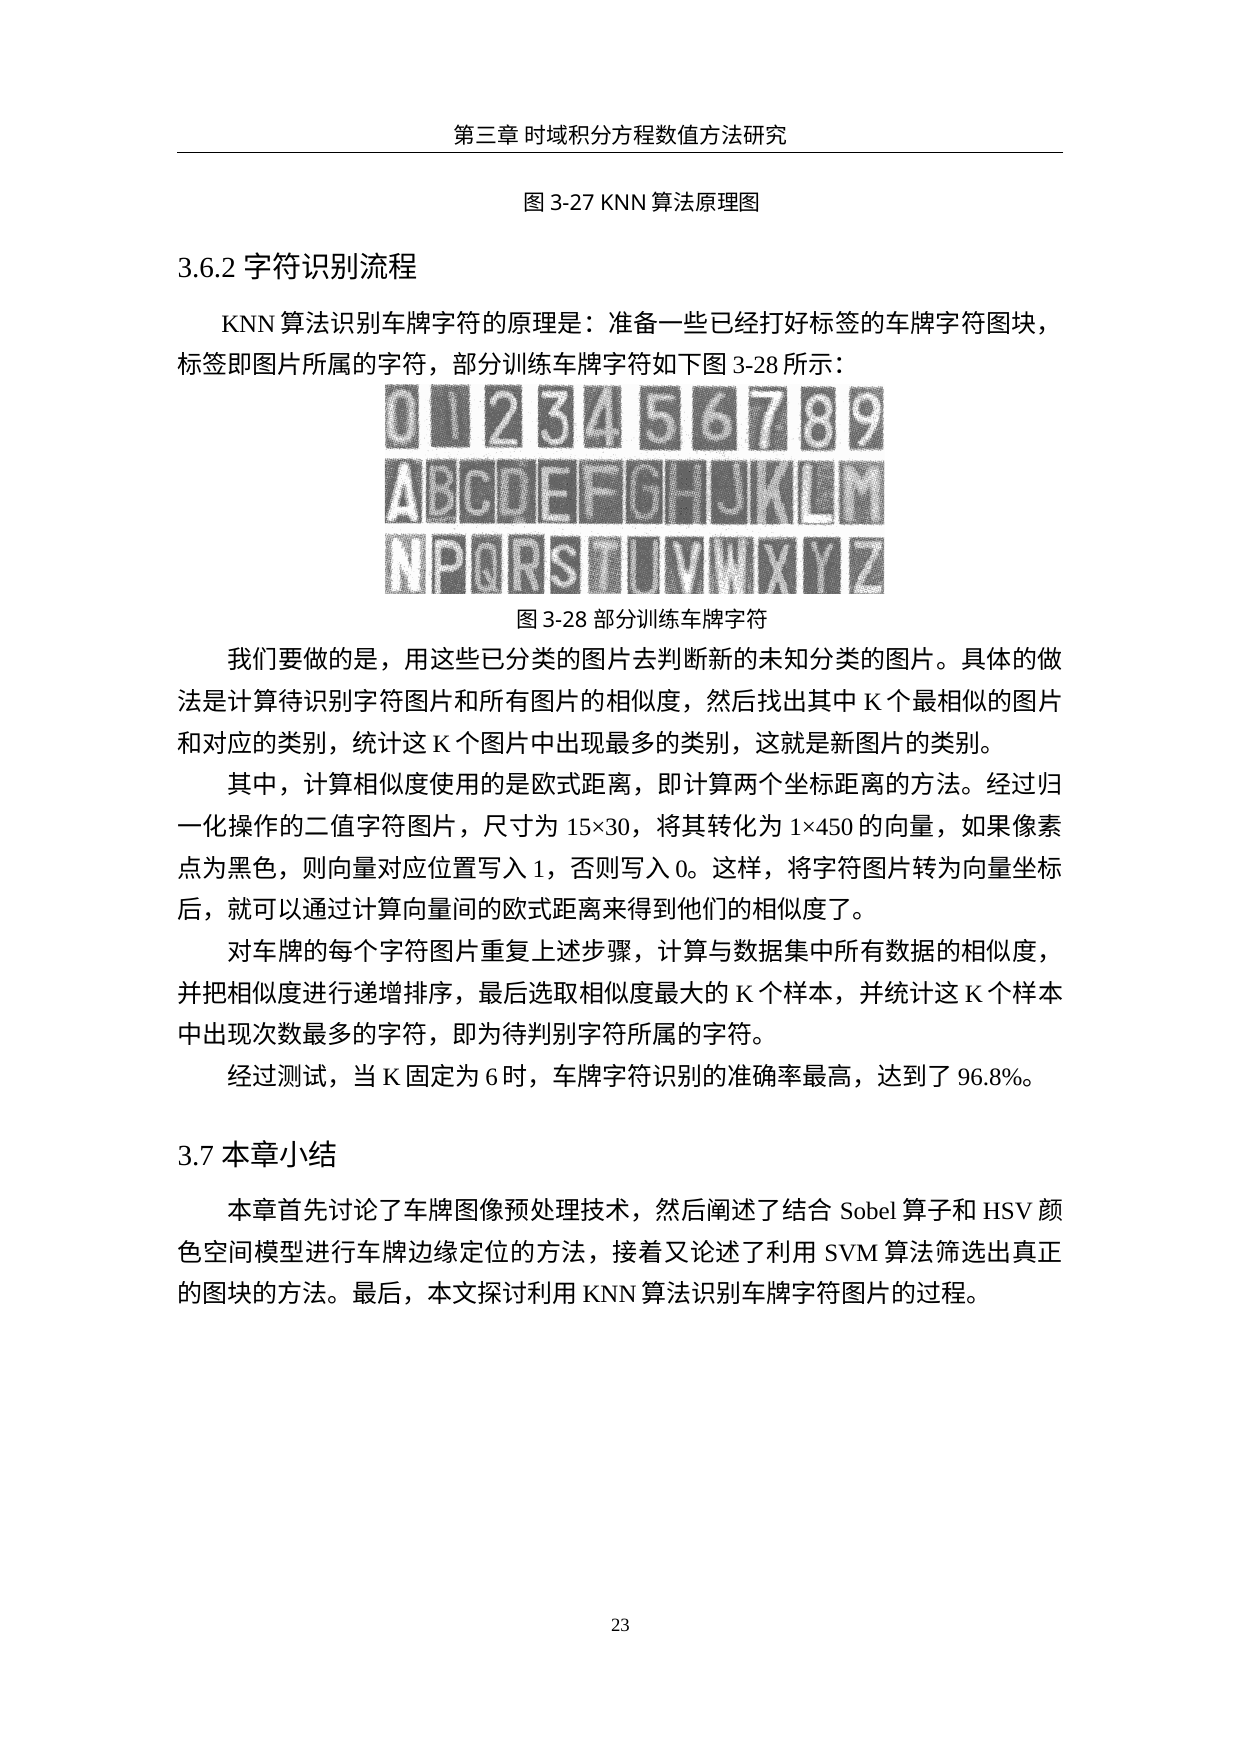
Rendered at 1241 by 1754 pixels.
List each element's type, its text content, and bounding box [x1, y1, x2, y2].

text 3.6.2 字符识别流程 [177, 244, 1063, 286]
text 本章首先讨论了车牌图像预处理技术，然后阐述了结合Sobel算子和HSV颜色空间模型进行车牌边缘定位的方法，接着又论述了利用SVM算法筛选出真正的图块的方法。最后，本文探讨利用KNN算法识别车牌字符图片的过程。 [177, 1186, 1063, 1311]
text 3.7 本章小结 [177, 1131, 1063, 1173]
picture [384, 384, 885, 594]
text 其中，计算相似度使用的是欧式距离，即计算两个坐标距离的方法。经过归一化操作的二值字符图片，尺寸为15×30，将其转化为1×450的向量，如果像素点为黑色，则向量对应位置写入1，否则写入0。这样，将字符图片转为向量坐标后，就可以通过计算向量间的欧式距离来得到他们的相似度了。 [177, 760, 1063, 927]
text 图3-27 KNN算法原理图 [177, 177, 1063, 219]
text 对车牌的每个字符图片重复上述步骤，计算与数据集中所有数据的相似度，并把相似度进行递增排序，最后选取相似度最大的K个样本，并统计这K个样本中出现次数最多的字符，即为待判别字符所属的字符。 [177, 927, 1063, 1052]
text 我们要做的是，用这些已分类的图片去判断新的未知分类的图片。具体的做法是计算待识别字符图片和所有图片的相似度，然后找出其中K个最相似的图片和对应的类别，统计这K个图片中出现最多的类别，这就是新图片的类别。 [177, 635, 1063, 760]
text 经过测试，当K固定为6时，车牌字符识别的准确率最高，达到了96.8%。 [177, 1052, 1063, 1094]
text KNN算法识别车牌字符的原理是：准备一些已经打好标签的车牌字符图块，标签即图片所属的字符，部分训练车牌字符如下图3-28所示： [177, 299, 1063, 382]
